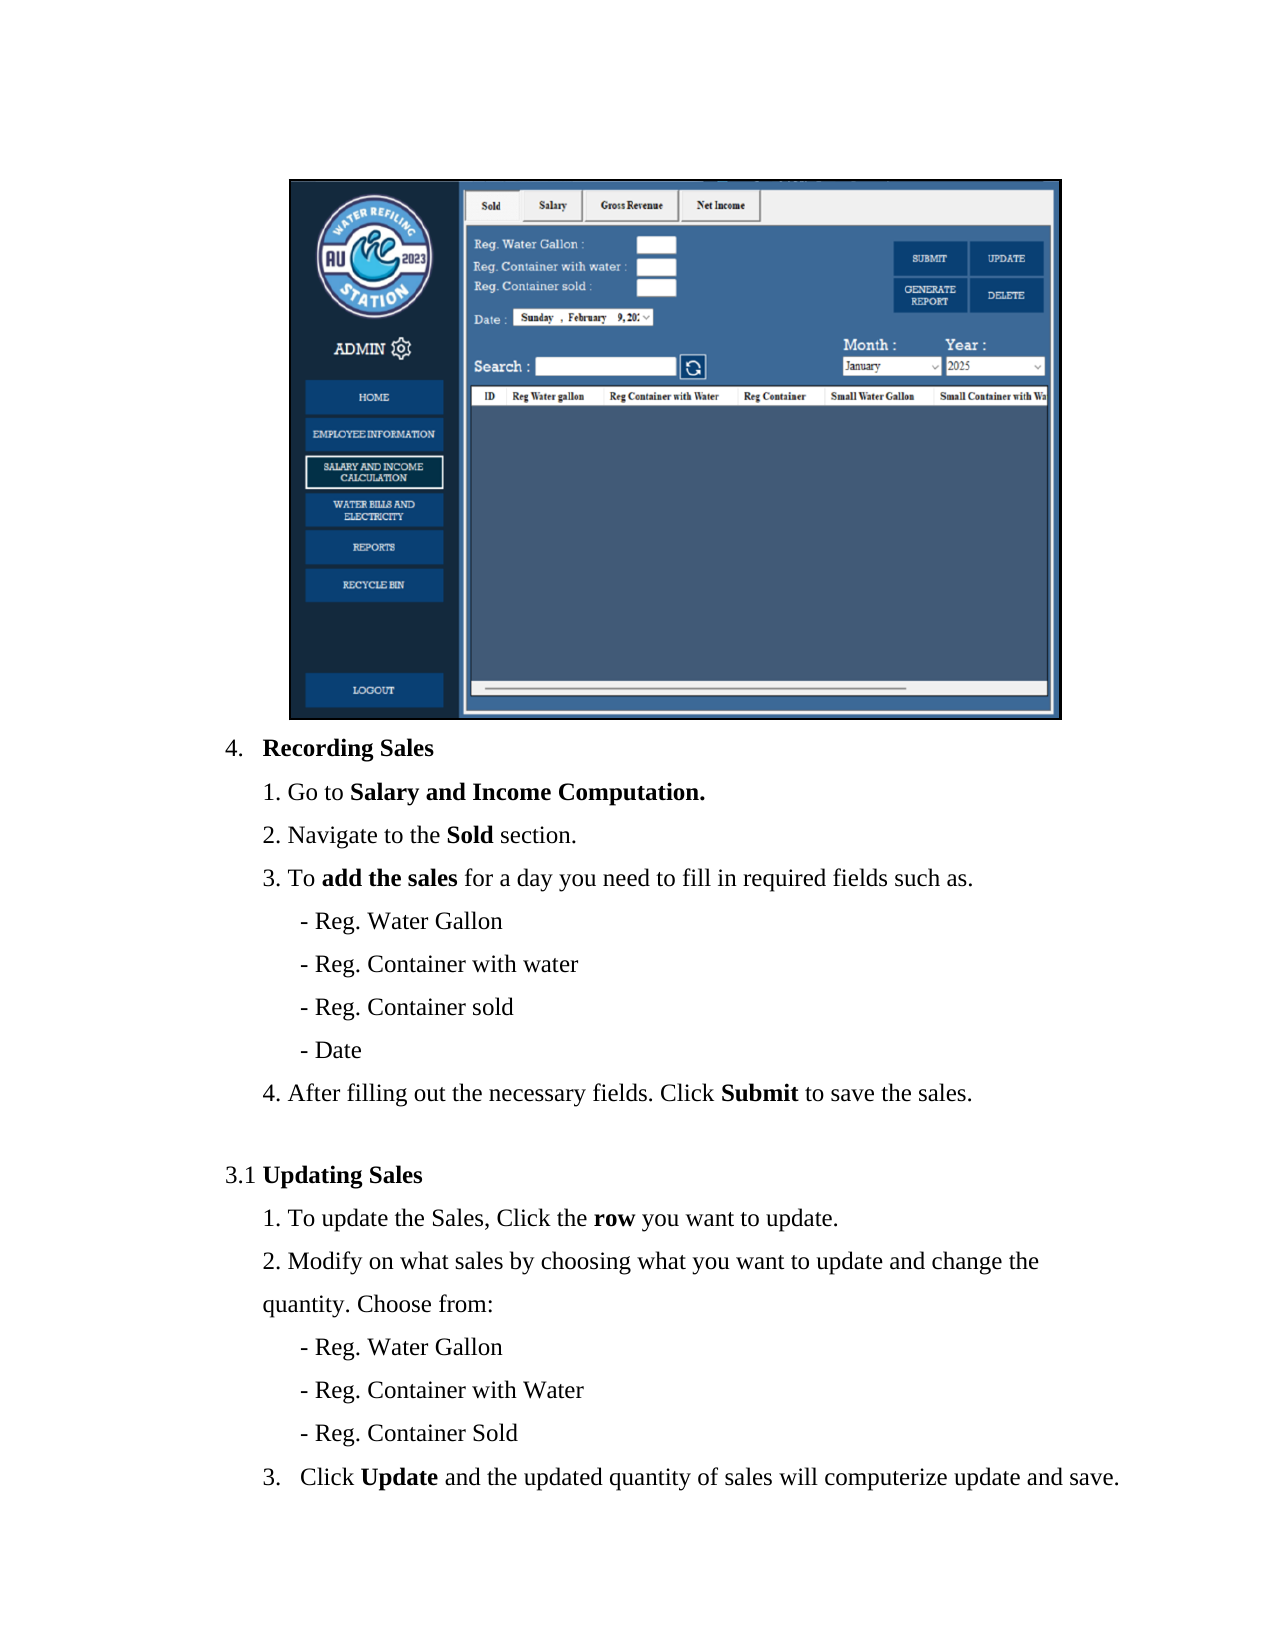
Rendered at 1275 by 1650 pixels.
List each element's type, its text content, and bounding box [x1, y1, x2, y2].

list Click Update and the updated quantity of sales will computerize update and save. [262, 1462, 1125, 1490]
list Recording Sales 1. Go to Salary and Income Computation. 2. Navigate to the Sold section. 3. To add the sales for a day you need to fill in required fields such as. - Reg. Water Gallon - Reg. Container with water - Reg. Container sold - Date 4. After filling out the necessary fields. Click Submit to save the sales. [225, 733, 1125, 1147]
picture [291, 181, 1059, 718]
list Updating Sales 1. To update the Sales, Click the row you want to update. 2. Modify on what sales by choosing what you want to update and change the quantity. Choose from: - Reg. Water Gallon - Reg. Container with Water - Reg. Container Sold [225, 1160, 1125, 1447]
